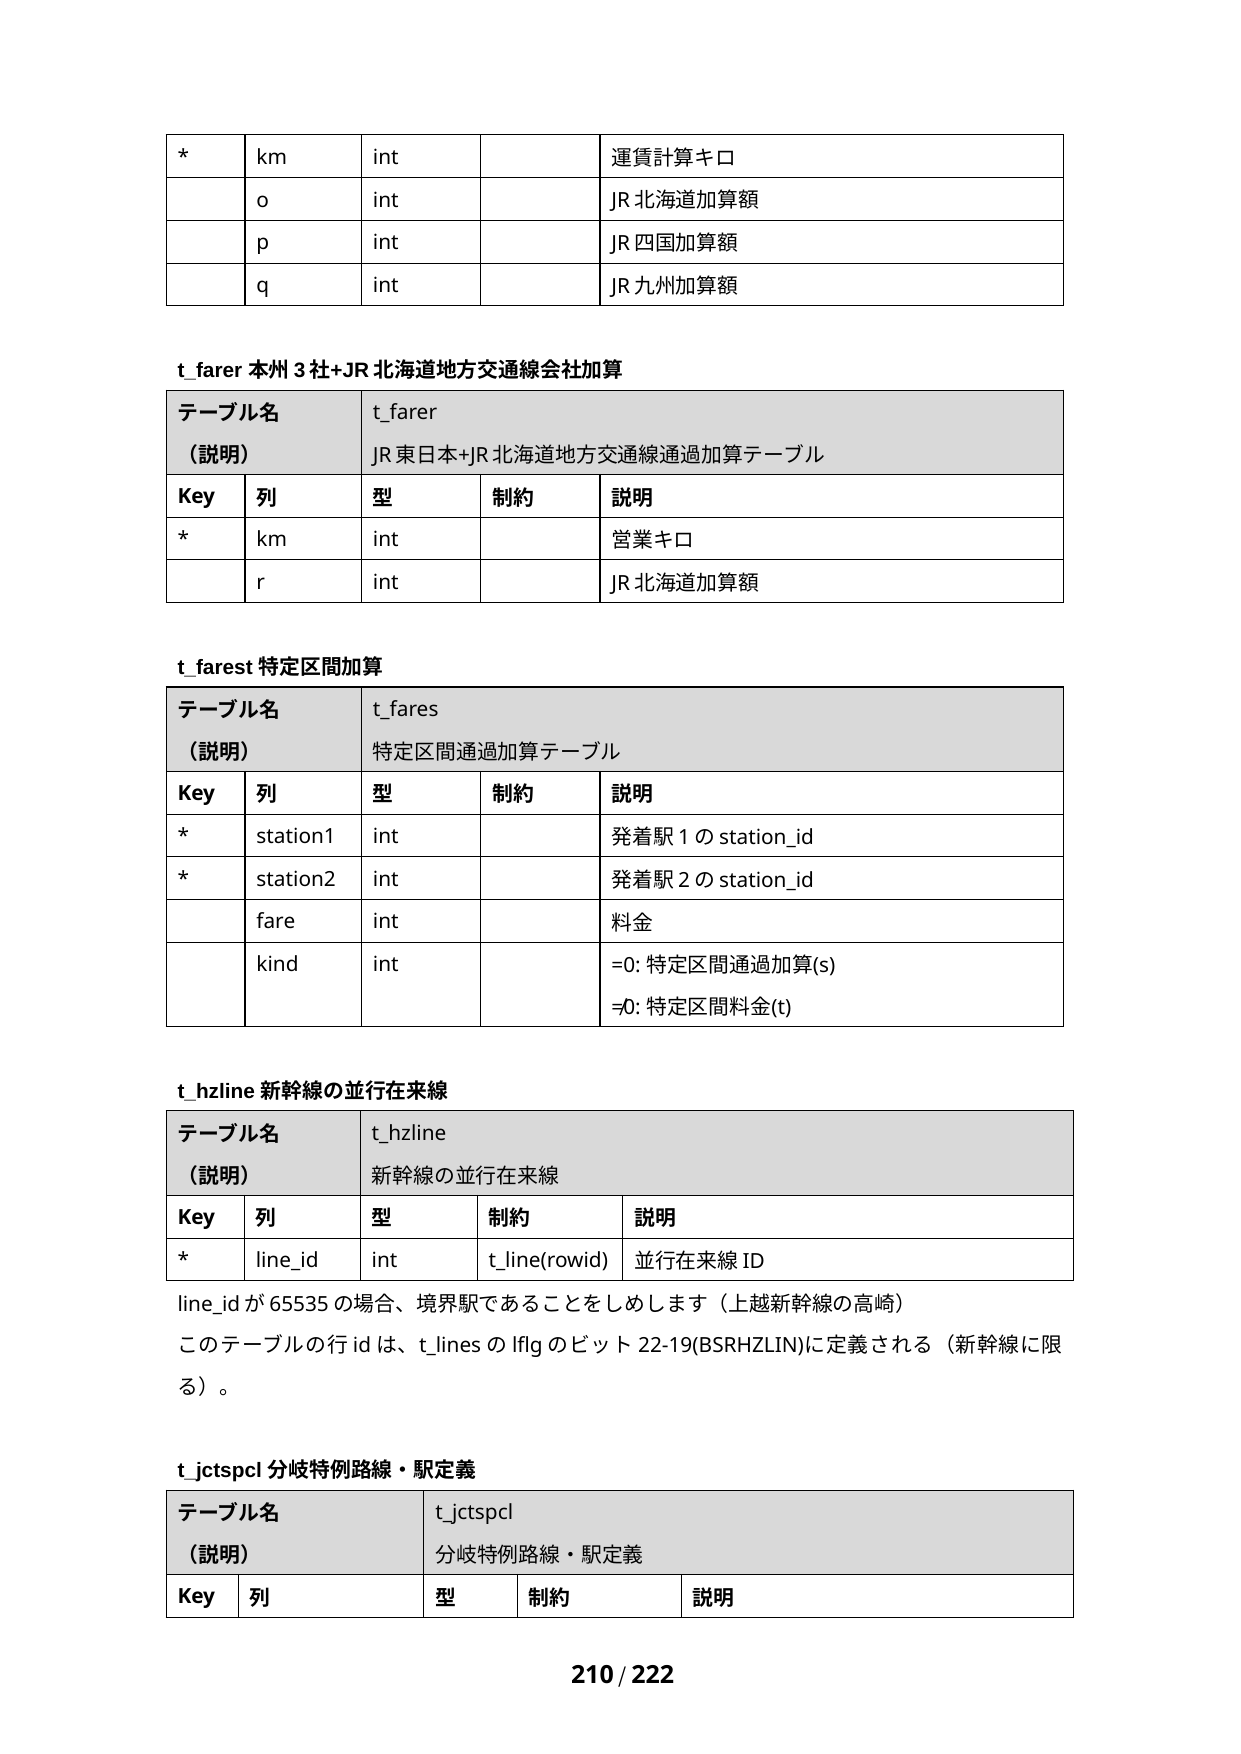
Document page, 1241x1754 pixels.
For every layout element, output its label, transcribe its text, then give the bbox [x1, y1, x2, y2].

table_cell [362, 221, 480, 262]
subtitle t_farer 本州3社+JR北海道地方交通線会社加算 [177, 348, 1063, 389]
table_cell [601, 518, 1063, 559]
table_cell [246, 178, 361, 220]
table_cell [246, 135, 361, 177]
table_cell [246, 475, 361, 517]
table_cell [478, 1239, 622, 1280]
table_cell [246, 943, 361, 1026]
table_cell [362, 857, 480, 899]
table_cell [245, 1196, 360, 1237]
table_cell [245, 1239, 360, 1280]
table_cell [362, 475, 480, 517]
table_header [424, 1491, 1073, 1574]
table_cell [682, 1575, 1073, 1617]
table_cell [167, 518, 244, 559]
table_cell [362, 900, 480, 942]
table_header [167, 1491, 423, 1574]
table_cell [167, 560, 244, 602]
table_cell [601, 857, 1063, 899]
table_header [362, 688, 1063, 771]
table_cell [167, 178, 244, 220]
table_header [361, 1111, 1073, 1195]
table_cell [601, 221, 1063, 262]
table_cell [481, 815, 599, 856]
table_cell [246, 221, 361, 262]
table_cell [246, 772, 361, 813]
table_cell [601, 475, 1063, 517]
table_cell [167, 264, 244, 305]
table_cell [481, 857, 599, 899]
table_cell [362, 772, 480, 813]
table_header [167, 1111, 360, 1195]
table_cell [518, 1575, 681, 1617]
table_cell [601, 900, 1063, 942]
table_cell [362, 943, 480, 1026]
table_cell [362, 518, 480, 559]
subtitle t_farest 特定区間加算 [177, 645, 1063, 686]
subtitle t_hzline 新幹線の並行在来線 [177, 1069, 1063, 1110]
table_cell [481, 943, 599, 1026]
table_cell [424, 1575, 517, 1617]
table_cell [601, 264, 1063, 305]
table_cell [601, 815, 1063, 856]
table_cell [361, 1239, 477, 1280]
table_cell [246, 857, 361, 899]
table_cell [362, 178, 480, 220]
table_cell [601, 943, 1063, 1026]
text line_idが65535の場合、境界駅であることをしめします（上越新幹線の高崎） [177, 1281, 1063, 1323]
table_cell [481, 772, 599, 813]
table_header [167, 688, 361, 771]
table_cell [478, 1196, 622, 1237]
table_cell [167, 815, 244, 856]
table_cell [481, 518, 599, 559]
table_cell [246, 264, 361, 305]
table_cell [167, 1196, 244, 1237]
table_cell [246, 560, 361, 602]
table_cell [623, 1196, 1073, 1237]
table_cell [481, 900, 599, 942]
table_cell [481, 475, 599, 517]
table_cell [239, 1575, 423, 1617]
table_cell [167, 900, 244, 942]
subtitle t_jctspcl 分岐特例路線・駅定義 [177, 1448, 1063, 1489]
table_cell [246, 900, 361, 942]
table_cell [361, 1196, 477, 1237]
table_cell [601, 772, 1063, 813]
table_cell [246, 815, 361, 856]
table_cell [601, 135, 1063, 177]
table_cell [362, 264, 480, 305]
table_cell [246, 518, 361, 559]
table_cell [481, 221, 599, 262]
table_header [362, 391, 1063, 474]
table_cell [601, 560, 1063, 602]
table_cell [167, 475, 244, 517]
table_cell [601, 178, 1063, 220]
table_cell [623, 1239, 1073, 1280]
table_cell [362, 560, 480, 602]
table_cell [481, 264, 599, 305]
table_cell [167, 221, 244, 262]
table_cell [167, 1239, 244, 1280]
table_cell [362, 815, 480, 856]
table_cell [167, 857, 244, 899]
text このテーブルの行idは、t_linesのlflgのビット22-19(BSRHZLIN)に定義される（新幹線に限る）。 [177, 1323, 1063, 1406]
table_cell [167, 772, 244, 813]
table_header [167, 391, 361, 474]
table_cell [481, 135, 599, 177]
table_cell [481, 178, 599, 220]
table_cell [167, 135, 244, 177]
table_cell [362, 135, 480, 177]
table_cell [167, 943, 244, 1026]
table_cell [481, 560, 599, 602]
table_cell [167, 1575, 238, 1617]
